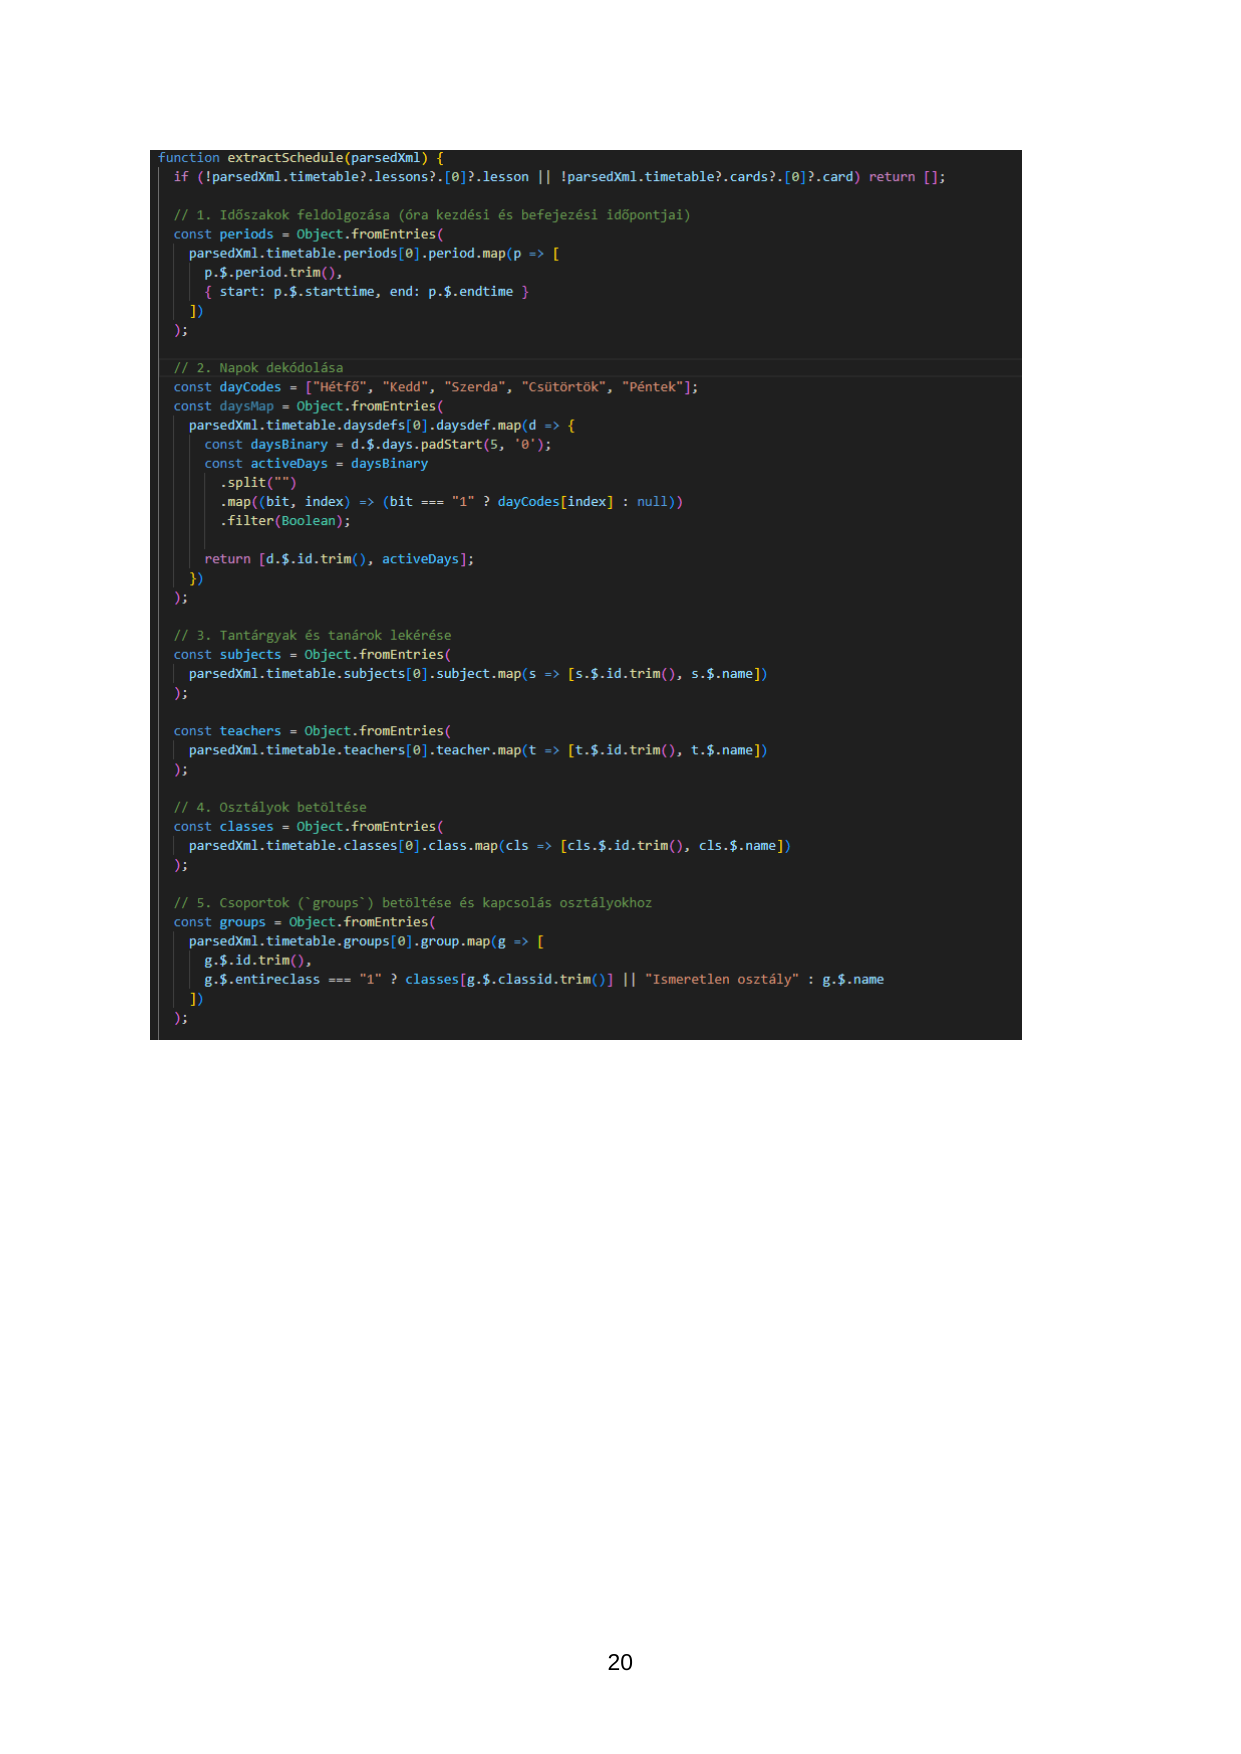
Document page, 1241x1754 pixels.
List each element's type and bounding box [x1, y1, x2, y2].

picture [150, 150, 1022, 1040]
